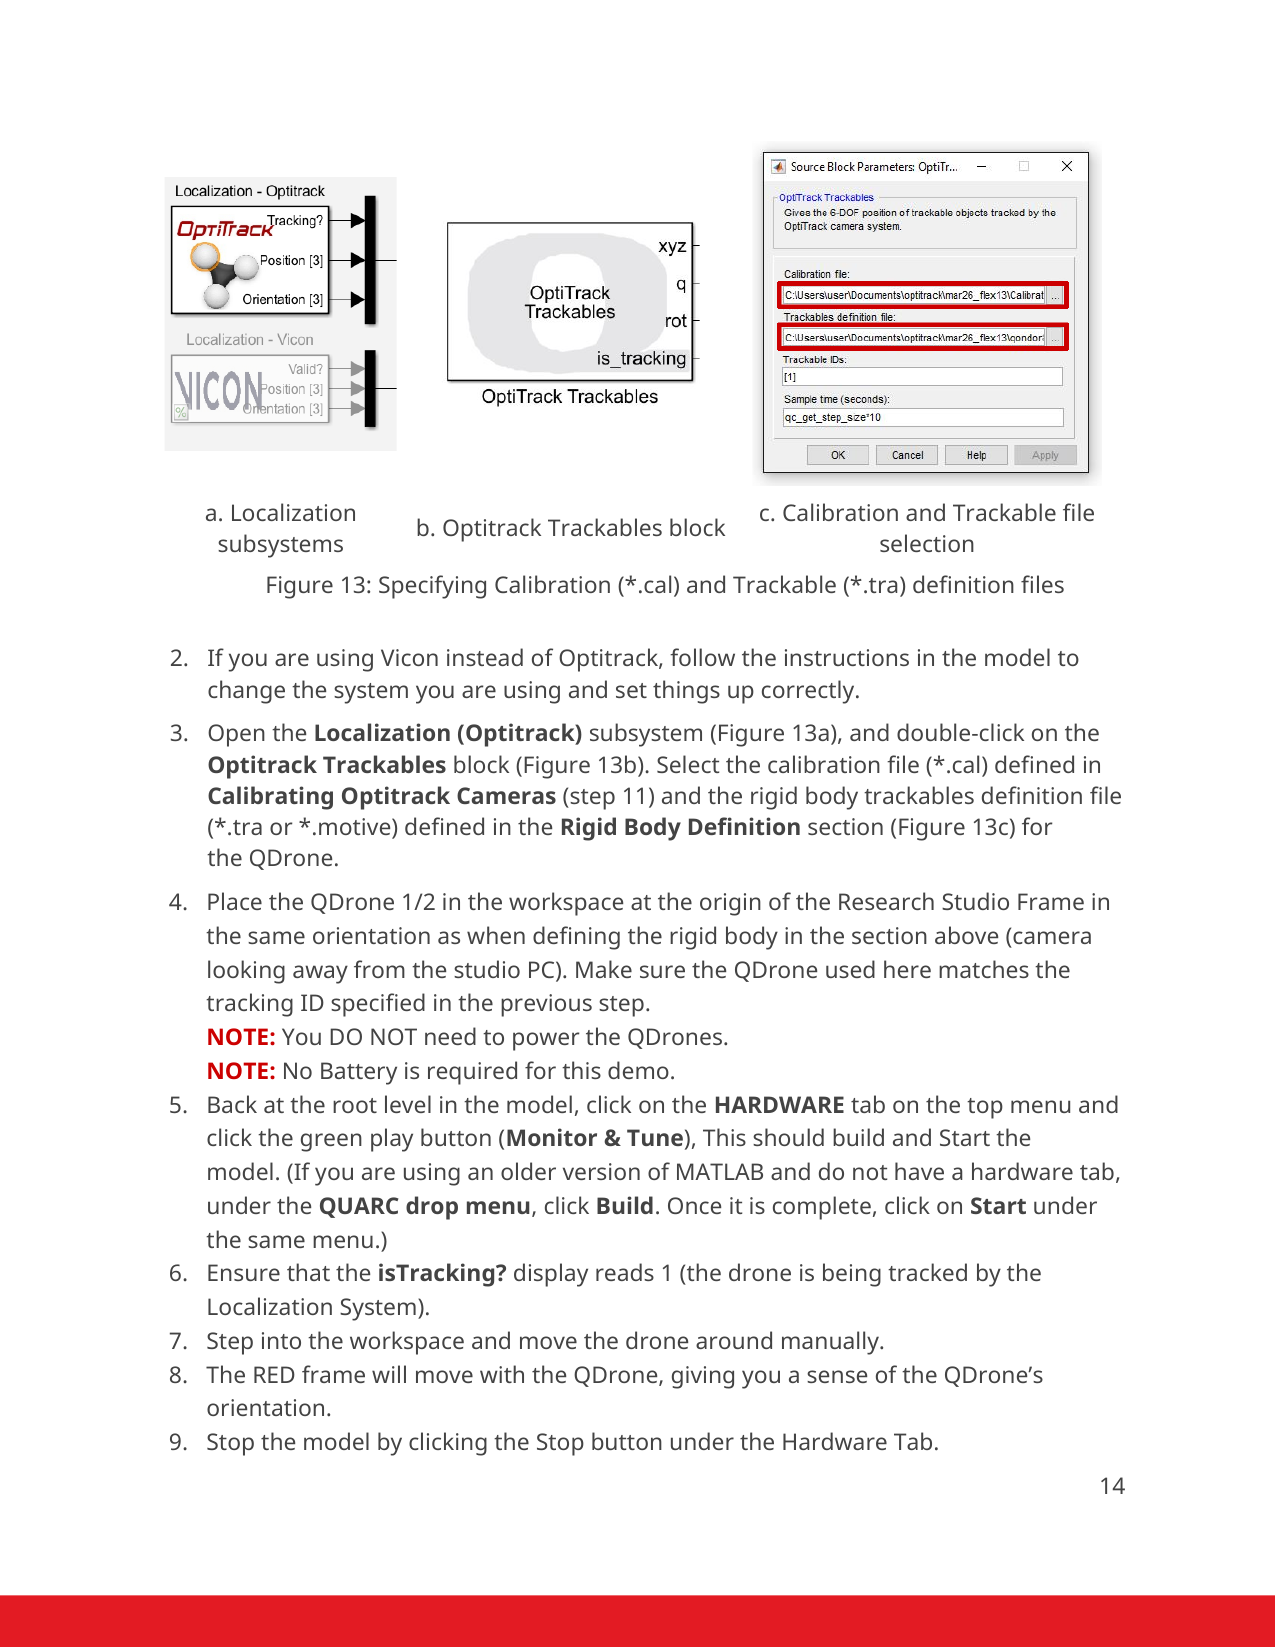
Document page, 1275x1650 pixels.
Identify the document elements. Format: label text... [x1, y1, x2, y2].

list Stop the model by clicking the Stop button under the Hardware Tab. [169, 1426, 1125, 1457]
list Back at the root level in the model, click on the HARDWARE tab on the top menu and click the green play button (Monitor & Tune), This should build and Start the model. (If you are using an older version of MATLAB and do not have a hardware tab, under the QUARC drop menu, click Build. Once it is complete, click on Start under the same menu.) [169, 1088, 1125, 1255]
list If you are using Vicon instead of Optitrack, follow the instructions in the model to change the system you are using and set things up correctly. [169, 642, 1125, 705]
table_cell a. Localization subsystems [150, 496, 411, 559]
table_header [150, 131, 411, 496]
picture [441, 215, 700, 413]
list Step into the workspace and move the drone around manually. [169, 1325, 1125, 1356]
list Ensure that the isTracking? display reads 1 (the drone is being tracked by the Localization System). [169, 1257, 1125, 1322]
list Place the QDrone 1/2 in the workspace at the origin of the Research Studio Frame in the same orientation as when defining the rigid body in the section above (camera looking away from the studio PC). Make sure the QDrone used here matches the tracking ID specified in the previous step. NOTE: You DO NOT need to power the QDrones. NOTE: No Battery is required for this demo. [169, 886, 1125, 1086]
table_cell c. Calibration and Trackable file selection [730, 496, 1124, 559]
table_header [730, 131, 1124, 496]
table_cell b. Optitrack Trackables block [411, 496, 730, 559]
table_header [411, 131, 730, 496]
list Open the Localization (Optitrack) subsystem (Figure 13a), and double-click on the Optitrack Trackables block (Figure 13b). Select the calibration file (*.cal) defined in Calibrating Optitrack Cameras (step 11) and the rigid body trackables definition file (*.tra or *.motive) defined in the Rigid Body Definition section (Figure 13c) for the QDrone. [169, 717, 1125, 873]
list The RED frame will move with the QDrone, giving you a sense of the QDrone’s orientation. [169, 1358, 1125, 1423]
picture [164, 177, 397, 451]
picture [752, 141, 1102, 486]
table_cell Figure 13: Specifying Calibration (*.cal) and Trackable (*.tra) definition files [150, 559, 1124, 611]
